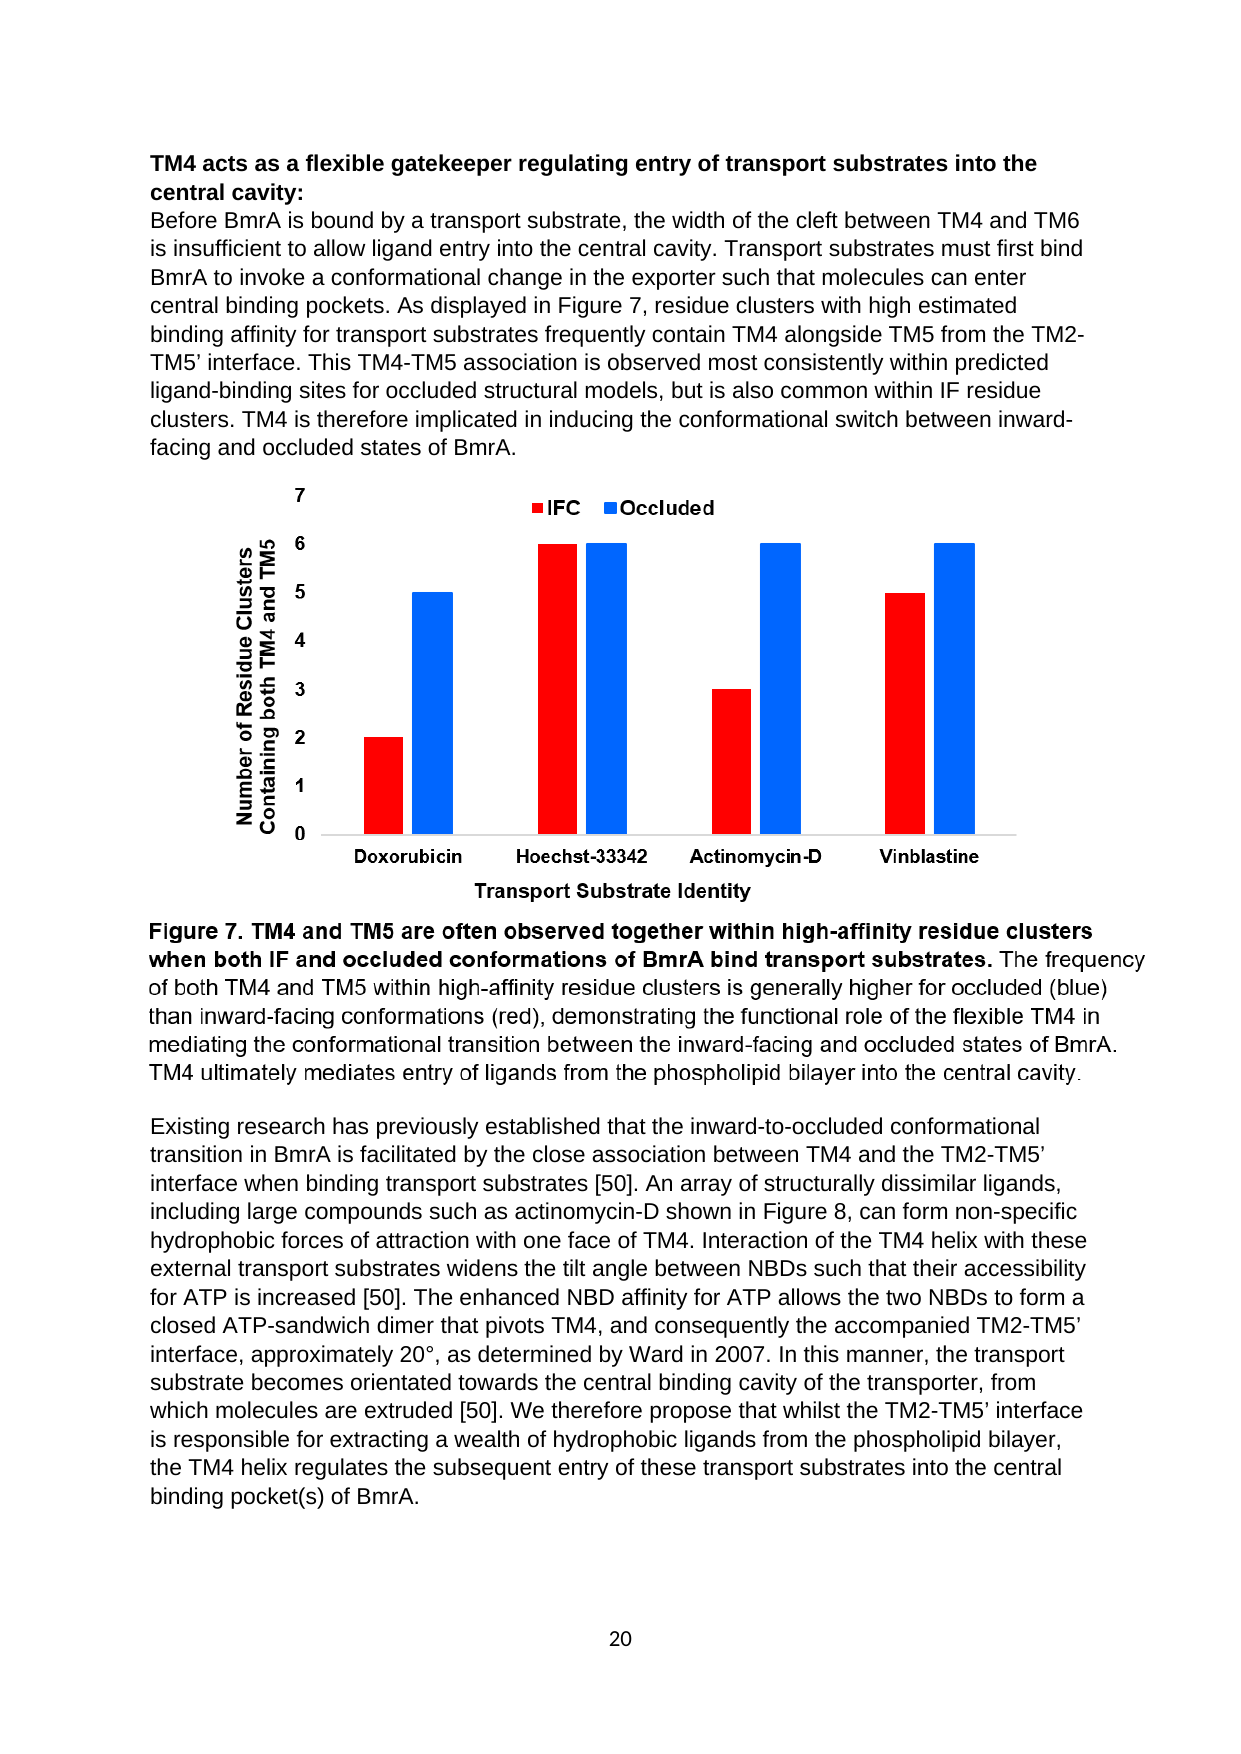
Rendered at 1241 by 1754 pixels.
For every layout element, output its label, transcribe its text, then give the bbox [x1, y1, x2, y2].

picture [132, 478, 1151, 1094]
text Existing research has previously established that the inward-to-occluded conformational transition in BmrA is facilitated by the close association between TM4 and the TM2-TM5’ interface when binding transport substrates [50]. An array of structurally dissimilar ligands, including large compounds such as actinomycin-D shown in Figure 8, can form non-specific hydrophobic forces of attraction with one face of TM4. Interaction of the TM4 helix with these external transport substrates widens the tilt angle between NBDs such that their accessibility for ATP is increased [50]. The enhanced NBD affinity for ATP allows the two NBDs to form a closed ATP-sandwich dimer that pivots TM4, and consequently the accompanied TM2-TM5’ interface, approximately 20°, as determined by Ward in 2007. In this manner, the transport substrate becomes orientated towards the central binding cavity of the transporter, from which molecules are extruded [50]. We therefore propose that whilst the TM2-TM5’ interface is responsible for extracting a wealth of hydrophobic ligands from the phospholipid bilayer, the TM4 helix regulates the subsequent entry of these transport substrates into the central binding pocket(s) of BmrA. [150, 1094, 1090, 1509]
subtitle TM4 acts as a flexible gatekeeper regulating entry of transport substrates into the central cavity: [150, 150, 1090, 205]
text Before BmrA is bound by a transport substrate, the width of the cleft between TM4 and TM6 is insufficient to allow ligand entry into the central cavity. Transport substrates must first bind BmrA to invoke a conformational change in the exporter such that molecules can enter central binding pockets. As displayed in Figure 7, residue clusters with high estimated binding affinity for transport substrates frequently contain TM4 alongside TM5 from the TM2-TM5’ interface. This TM4-TM5 association is observed most consistently within predicted ligand-binding sites for occluded structural models, but is also common within IF residue clusters. TM4 is therefore implicated in inducing the conformational switch between inward-facing and occluded states of BmrA. [150, 207, 1090, 461]
